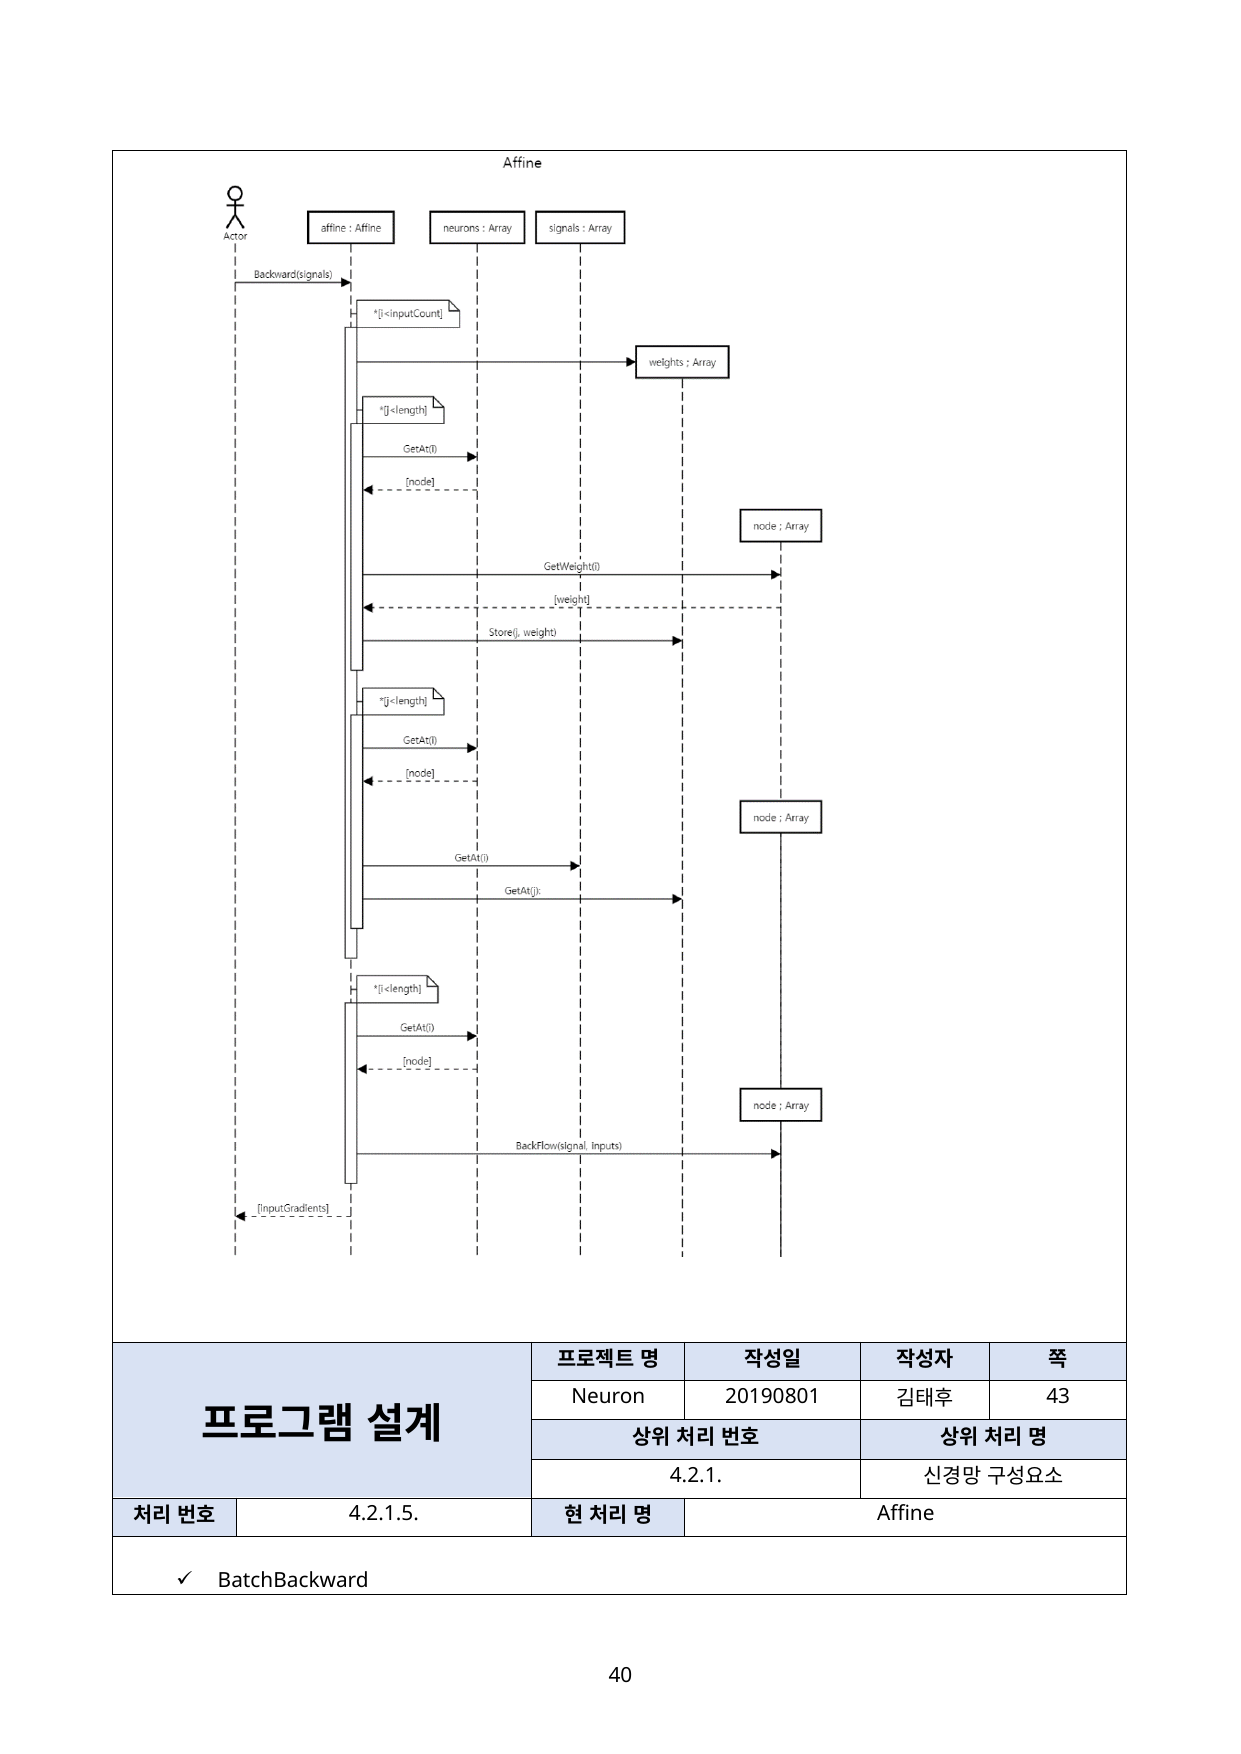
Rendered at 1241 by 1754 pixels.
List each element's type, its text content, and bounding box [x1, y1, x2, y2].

table_cell 4.2.1.5. [237, 1499, 531, 1536]
table_cell 상위 처리 번호 [532, 1420, 860, 1459]
table_cell 신경망 구성요소 [861, 1460, 1126, 1497]
table_cell BatchBackward [113, 1537, 1126, 1594]
table_cell 작성자 [861, 1343, 989, 1380]
table_cell 쪽 [990, 1343, 1126, 1380]
table_cell 프로젝트 명 [532, 1343, 684, 1380]
table_cell 김태후 [861, 1381, 989, 1419]
table_cell 43 [990, 1381, 1126, 1419]
table_cell Affine [685, 1499, 1126, 1536]
table_cell 작성일 [685, 1343, 860, 1380]
table_cell Neuron [532, 1381, 684, 1419]
table_cell 20190801 [685, 1381, 860, 1419]
table_cell 현 처리 명 [532, 1499, 684, 1536]
table_cell 4.2.1. [532, 1460, 860, 1497]
table_cell 처리 번호 [113, 1499, 236, 1536]
picture [217, 151, 827, 1257]
table_cell 프로그램 설계 [113, 1343, 531, 1497]
table_cell 상위 처리 명 [861, 1420, 1126, 1459]
table_cell Backward [113, 151, 1126, 1342]
